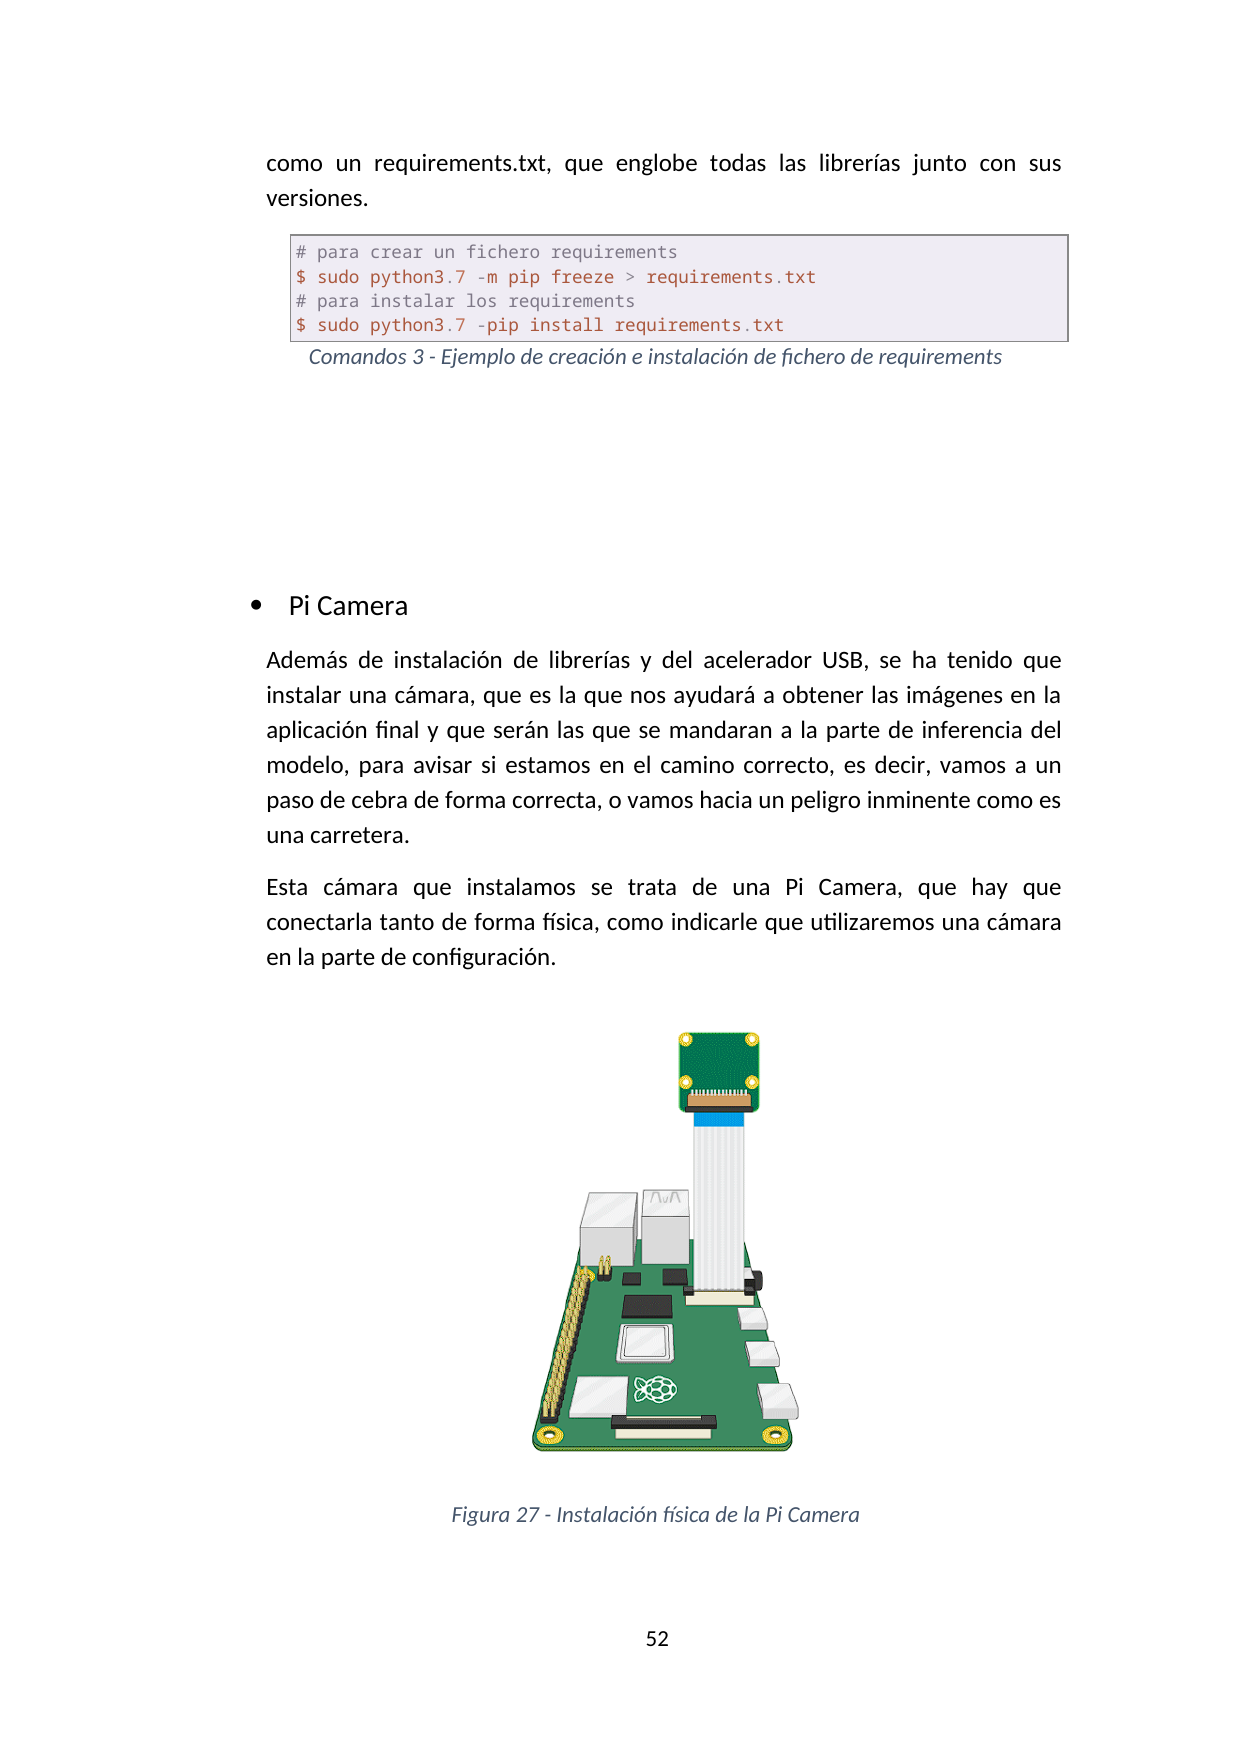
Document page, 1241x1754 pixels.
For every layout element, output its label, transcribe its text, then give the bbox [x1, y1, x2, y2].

picture [479, 1012, 861, 1480]
text Además de instalación de librerías y del acelerador USB, se ha tenido que instalar una cámara, que es la que nos ayudará a obtener las imágenes en la aplicación final y que serán las que se mandaran a la parte de inferencia del modelo, para avisar si estamos en el camino correcto, es decir, vamos a un paso de cebra de forma correcta, o vamos hacia un peligro inminente como es una carretera. [266, 644, 1063, 850]
text $ sudo python3.7 -m pip freeze > requirements.txt [291, 258, 1067, 283]
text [266, 148, 1063, 213]
text # para crear un fichero requirements [291, 236, 1067, 258]
text $ sudo python3.7 -pip install requirements.txt [291, 307, 1067, 341]
list Pi Camera [251, 587, 1063, 622]
text Comandos 3 - Ejemplo de creación e instalación de fichero de requirements [251, 342, 1063, 370]
text # para instalar los requirements [291, 283, 1067, 307]
text Esta cámara que instalamos se trata de una Pi Camera, que hay que conectarla tanto de forma física, como indicarle que utilizaremos una cámara en la parte de configuración. [266, 871, 1063, 971]
